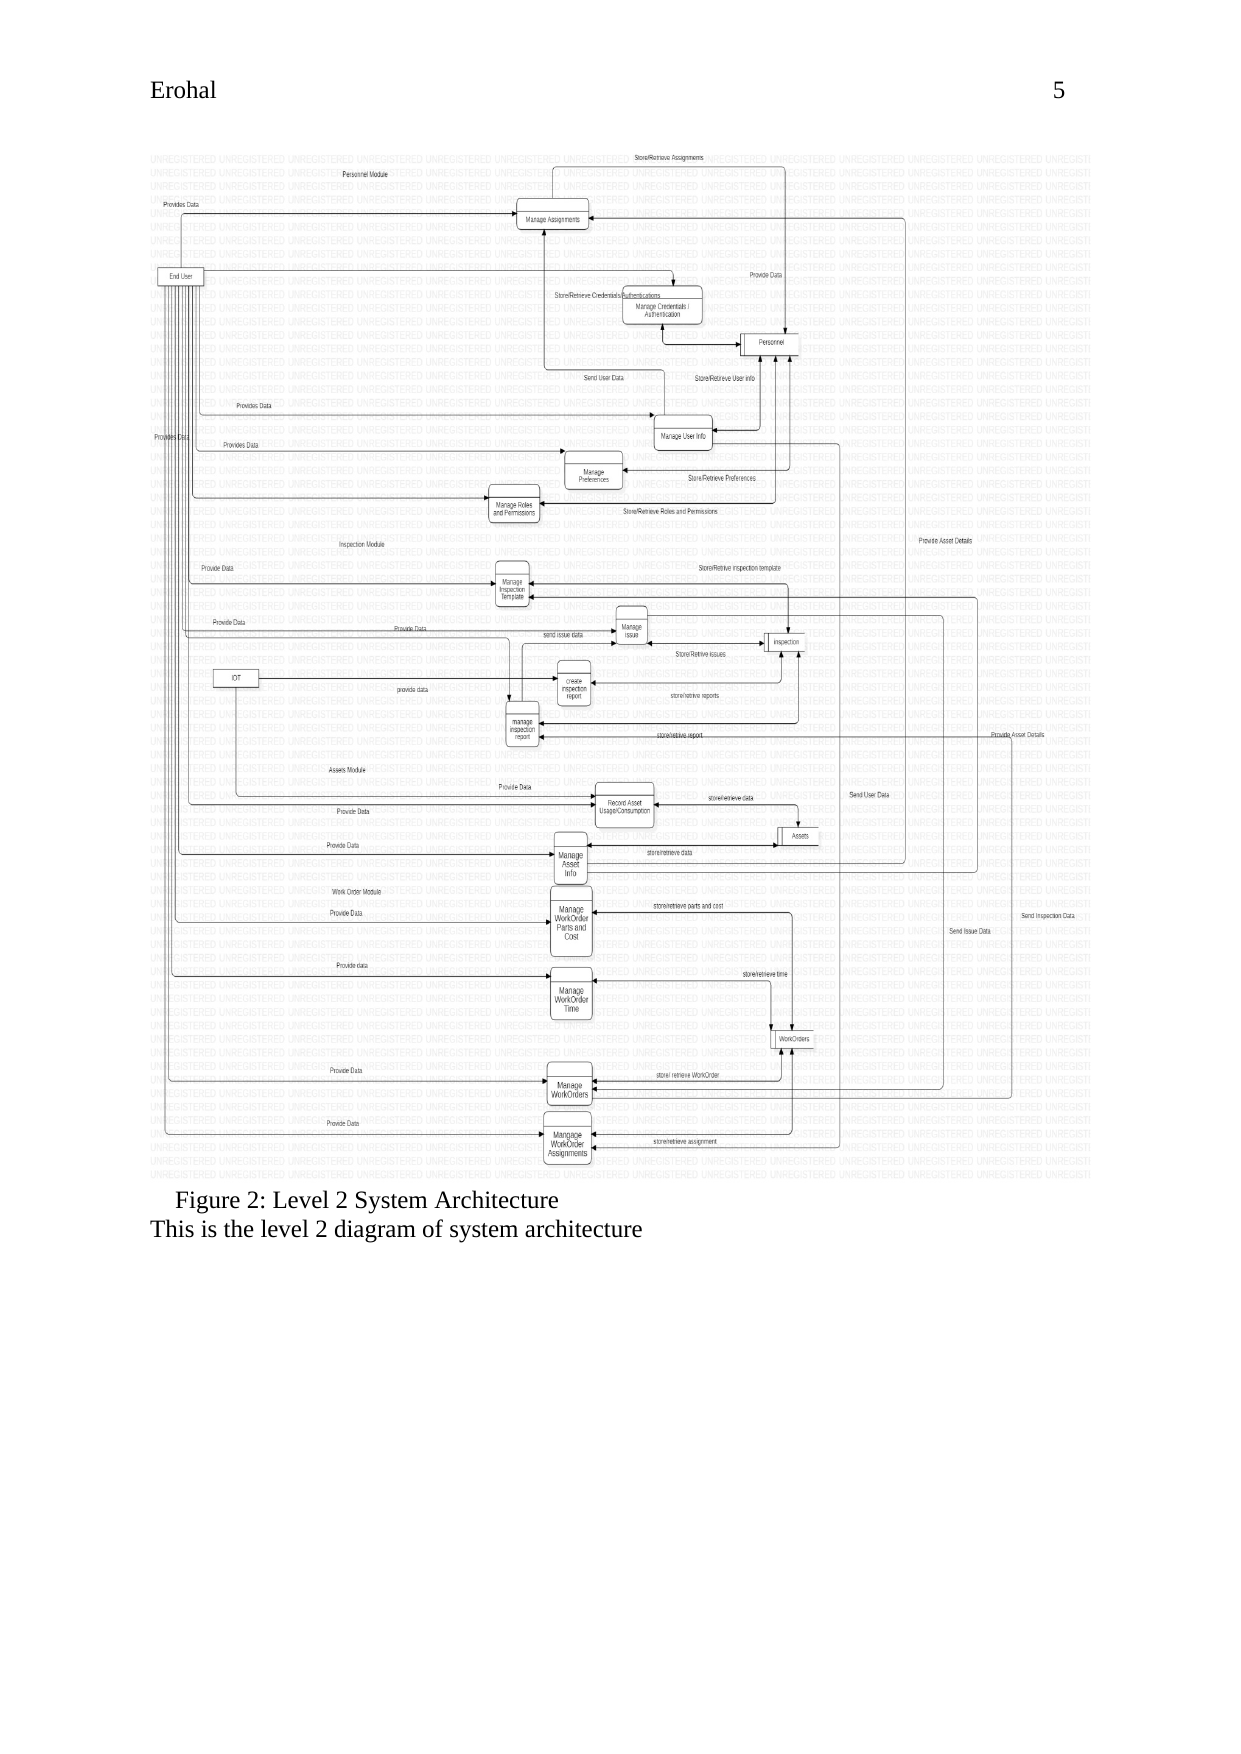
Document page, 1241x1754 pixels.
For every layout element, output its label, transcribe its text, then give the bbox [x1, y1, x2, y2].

text This is the level 2 diagram of system architecture [150, 1214, 1090, 1243]
picture [150, 150, 1091, 1186]
